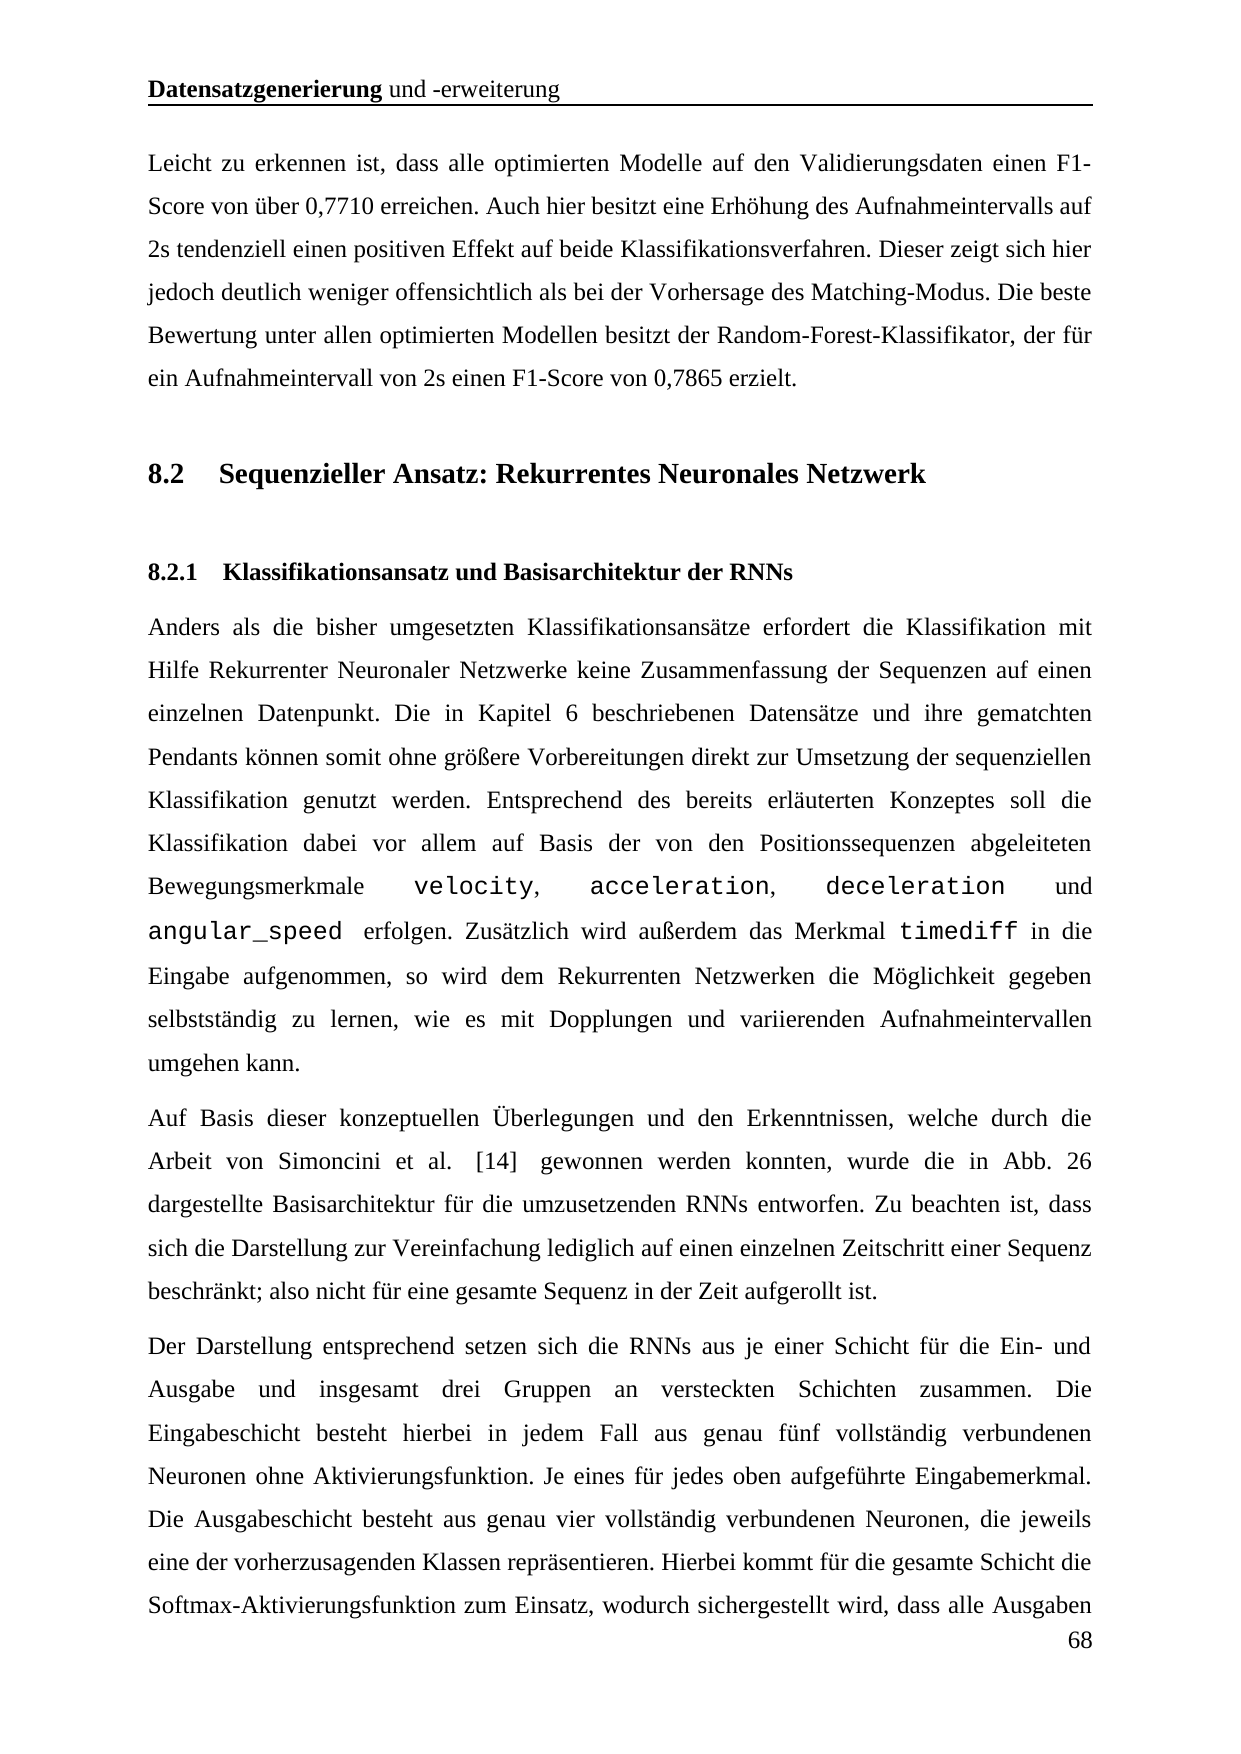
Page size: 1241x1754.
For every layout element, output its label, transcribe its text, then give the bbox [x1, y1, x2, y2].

text Anders als die bisher umgesetzten Klassifikationsansätze erfordert die Klassifikation mit Hilfe Rekurrenter Neuronaler Netzwerke keine Zusammenfassung der Sequenzen auf einen einzelnen Datenpunkt. Die in Kapitel 6 beschriebenen Datensätze und ihre gematchten Pendants können somit ohne größere Vorbereitungen direkt zur Umsetzung der sequenziellen Klassifikation genutzt werden. Entsprechend des bereits erläuterten Konzeptes soll die Klassifikation dabei vor allem auf Basis der von den Positionssequenzen abgeleiteten Bewegungsmerkmale velocity, acceleration, deceleration und angular_speed erfolgen. Zusätzlich wird außerdem das Merkmal timediff in die Eingabe aufgenommen, so wird dem Rekurrenten Netzwerken die Möglichkeit gegeben selbstständig zu lernen, wie es mit Dopplungen und variierenden Aufnahmeintervallen umgehen kann. [148, 612, 1093, 1076]
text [148, 1331, 1093, 1619]
subtitle Klassifikationsansatz und Basisarchitektur der RNNs [148, 557, 1093, 585]
text Leicht zu erkennen ist, dass alle optimierten Modelle auf den Validierungsdaten einen F1-Score von über 0,7710 erreichen. Auch hier besitzt eine Erhöhung des Aufnahmeintervalls auf 2s tendenziell einen positiven Effekt auf beide Klassifikationsverfahren. Dieser zeigt sich hier jedoch deutlich weniger offensichtlich als bei der Vorhersage des Matching-Modus. Die beste Bewertung unter allen optimierten Modellen besitzt der Random-Forest-Klassifikator, der für ein Aufnahmeintervall von 2s einen F1-Score von 0,7865 erzielt. [148, 148, 1093, 392]
subtitle Sequenzieller Ansatz: Rekurrentes Neuronales Netzwerk [148, 456, 1093, 490]
text Auf Basis dieser konzeptuellen Überlegungen und den Erkenntnissen, welche durch die Arbeit von Simoncini et al. gewonnen werden konnten, wurde die in Abb. 26 dargestellte Basisarchitektur für die umzusetzenden RNNs entworfen. Zu beachten ist, dass sich die Darstellung zur Vereinfachung lediglich auf einen einzelnen Zeitschritt einer Sequenz beschränkt; also nicht für eine gesamte Sequenz in der Zeit aufgerollt ist. [148, 1103, 1093, 1304]
